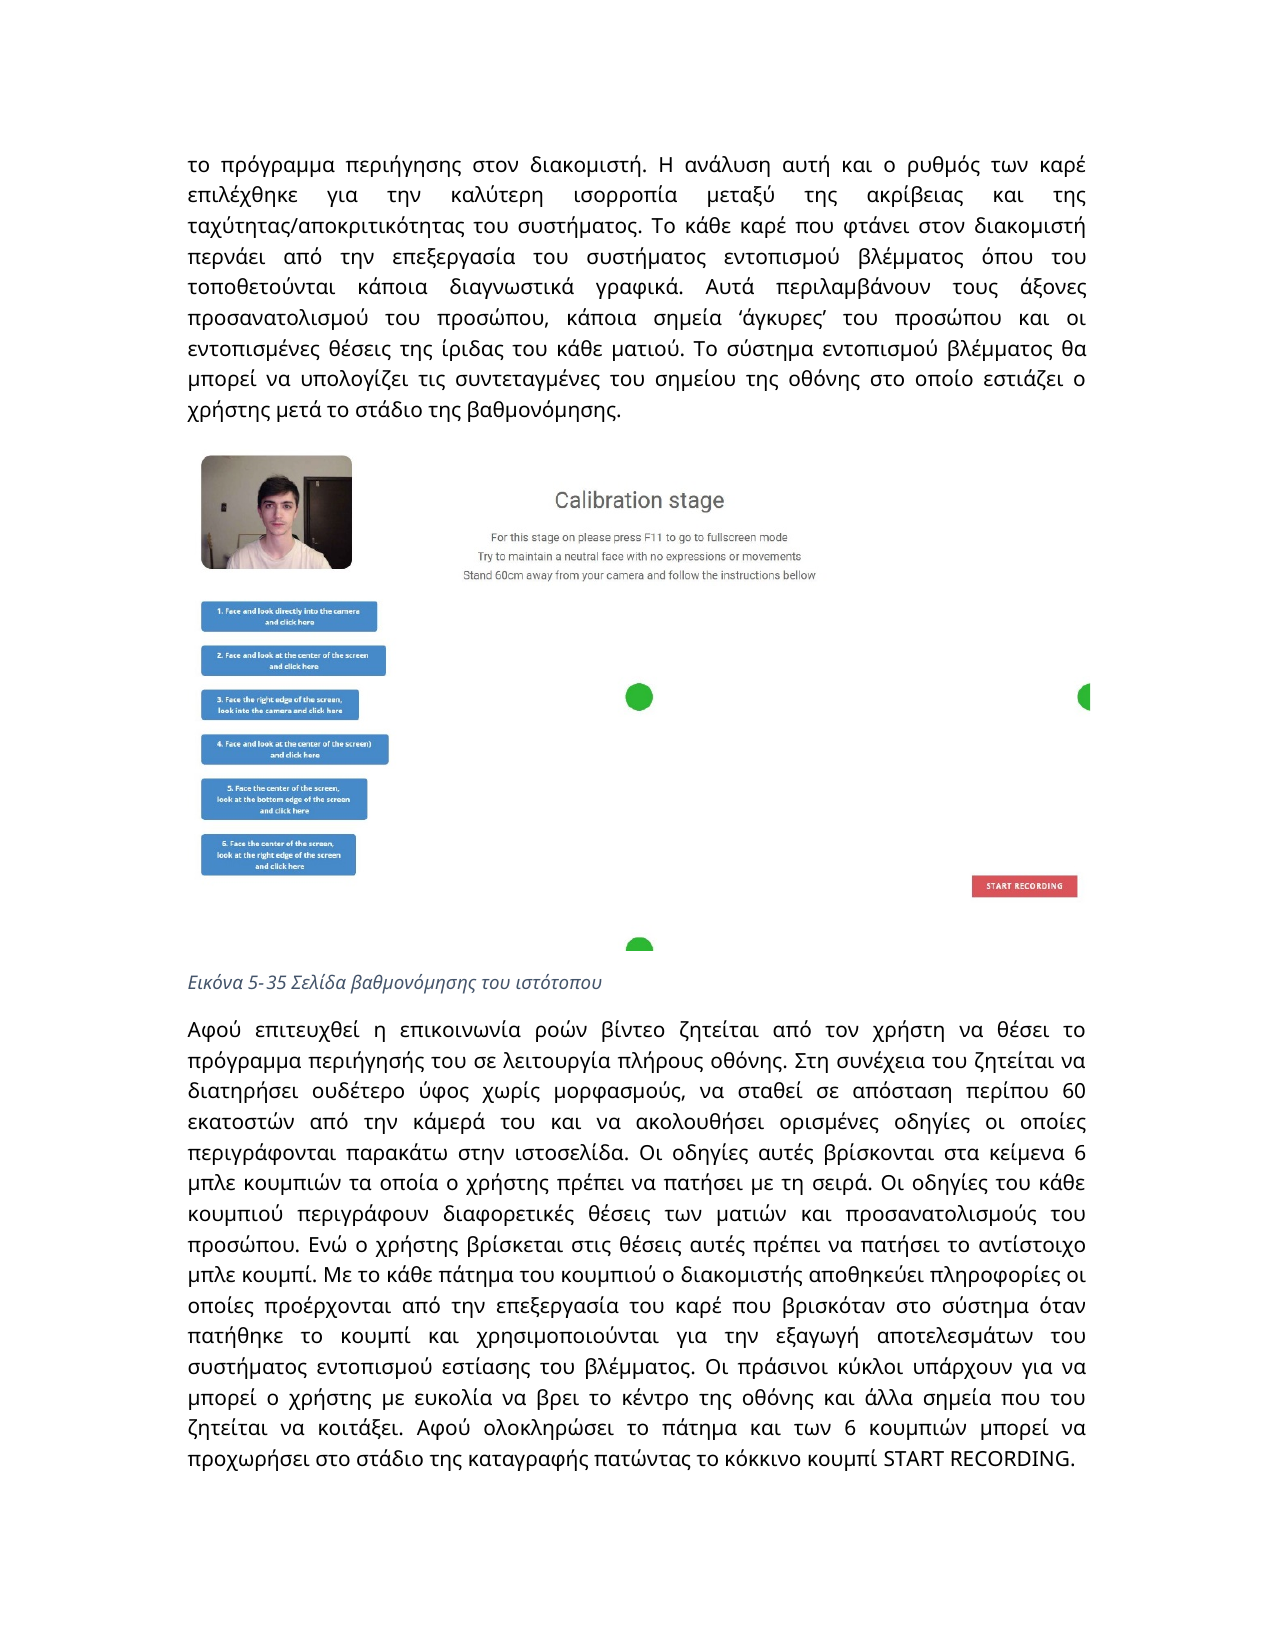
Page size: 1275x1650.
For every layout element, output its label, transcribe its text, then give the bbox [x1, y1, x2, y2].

picture [187, 442, 1091, 951]
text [187, 150, 1087, 423]
text Αφού επιτευχθεί η επικοινωνία ροών βίντεο ζητείται από τον χρήστη να θέσει το πρόγραμμα περιήγησής του σε λειτουργία πλήρους οθόνης. Στη συνέχεια του ζητείται να διατηρήσει ουδέτερο ύφος χωρίς μορφασμούς, να σταθεί σε απόσταση περίπου 60 εκατοστών από την κάμερά του και να ακολουθήσει ορισμένες οδηγίες οι οποίες περιγράφονται παρακάτω στην ιστοσελίδα. Οι οδηγίες αυτές βρίσκονται στα κείμενα 6 μπλε κουμπιών τα οποία ο χρήστης πρέπει να πατήσει με τη σειρά. Οι οδηγίες του κάθε κουμπιού περιγράφουν διαφορετικές θέσεις των ματιών και προσανατολισμούς του προσώπου. Ενώ ο χρήστης βρίσκεται στις θέσεις αυτές πρέπει να πατήσει το αντίστοιχο μπλε κουμπί. Με το κάθε πάτημα του κουμπιού ο διακομιστής αποθηκεύει πληροφορίες οι οποίες προέρχονται από την επεξεργασία του καρέ που βρισκόταν στο σύστημα όταν πατήθηκε το κουμπί και χρησιμοποιούνται για την εξαγωγή αποτελεσμάτων του συστήματος εντοπισμού εστίασης του βλέμματος. Οι πράσινοι κύκλοι υπάρχουν για να μπορεί ο χρήστης με ευκολία να βρει το κέντρο της οθόνης και άλλα σημεία που του ζητείται να κοιτάξει. Αφού ολοκληρώσει το πάτημα και των 6 κουμπιών μπορεί να προχωρήσει στο στάδιο της καταγραφής πατώντας το κόκκινο κουμπί START RECORDING. [187, 1015, 1087, 1472]
